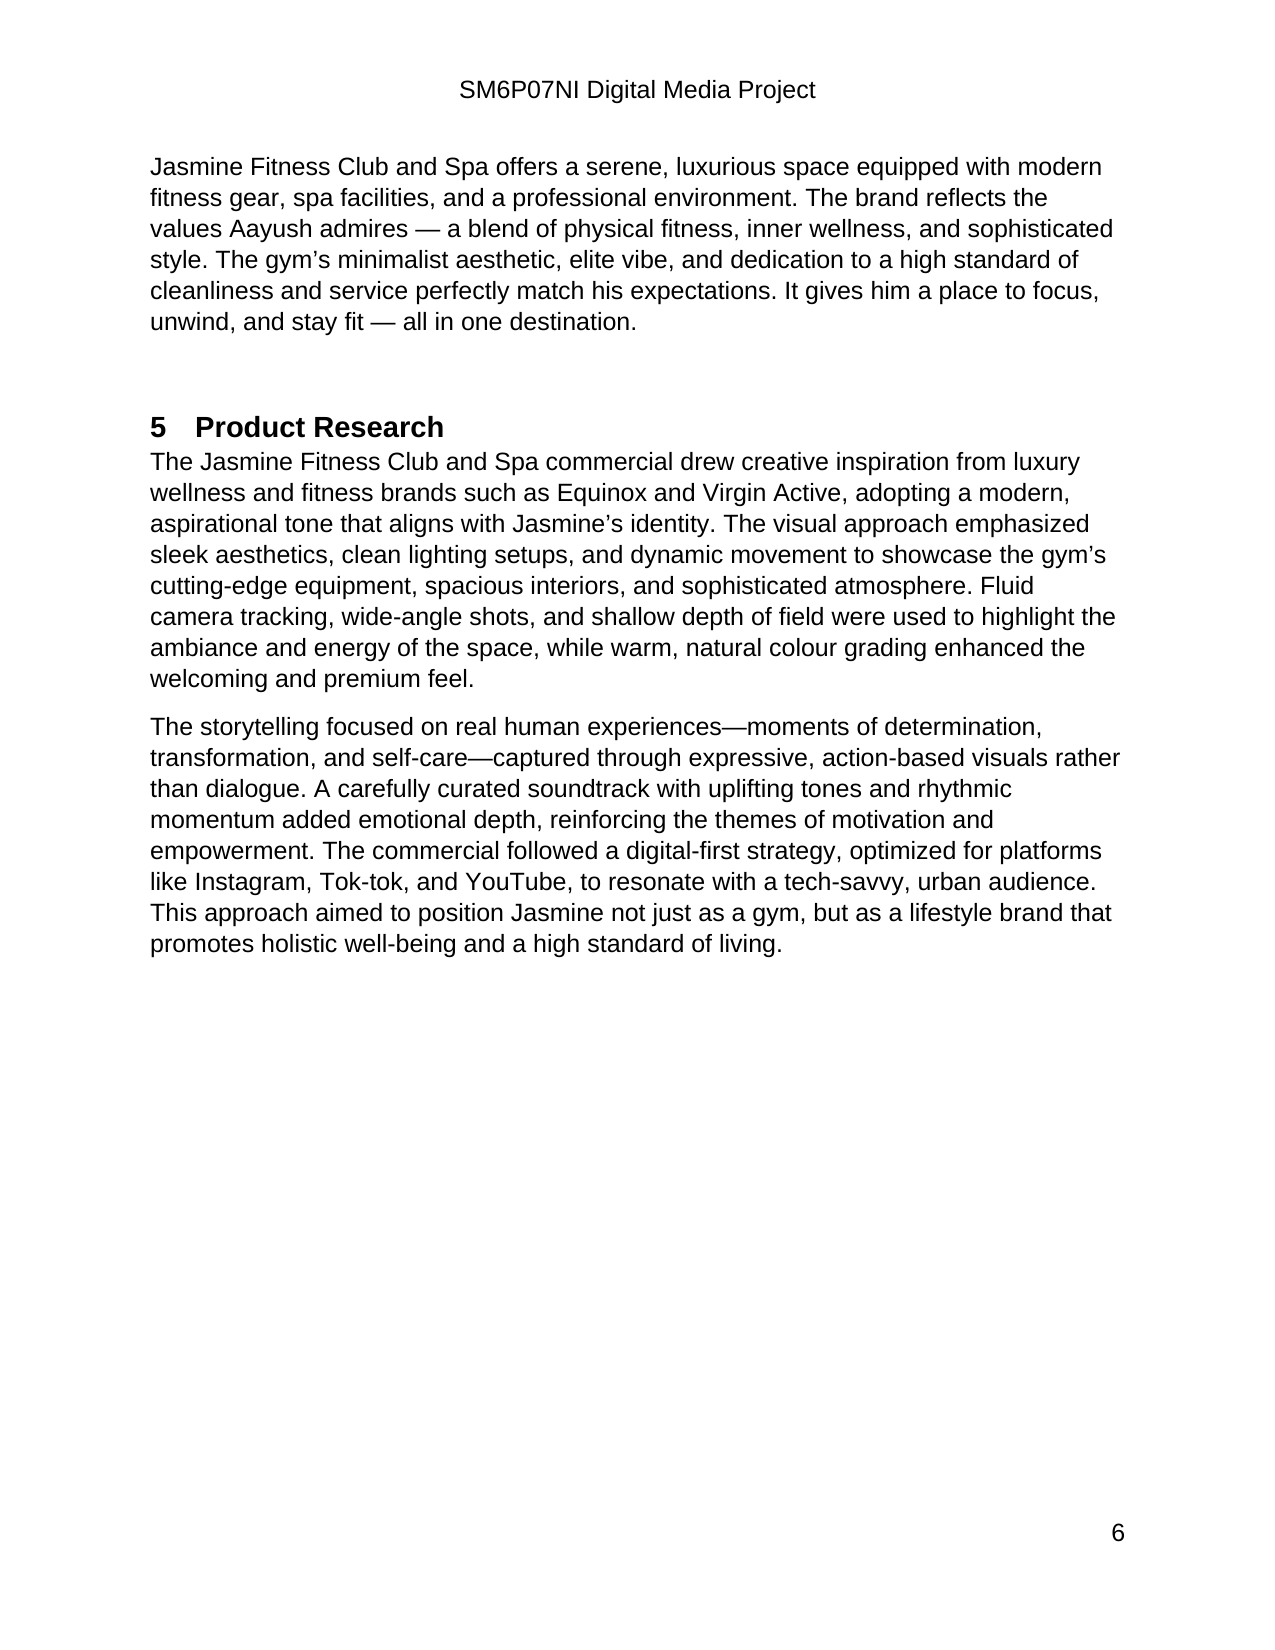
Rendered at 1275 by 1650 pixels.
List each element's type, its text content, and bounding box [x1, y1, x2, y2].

subtitle Product Research [150, 410, 1125, 444]
text The storytelling focused on real human experiences—moments of determination, transformation, and self-care—captured through expressive, action-based visuals rather than dialogue. A carefully curated soundtrack with uplifting tones and rhythmic momentum added emotional depth, reinforcing the themes of motivation and empowerment. The commercial followed a digital-first strategy, optimized for platforms like Instagram, Tok-tok, and YouTube, to resonate with a tech-savvy, urban audience. This approach aimed to position Jasmine not just as a gym, but as a lifestyle brand that promotes holistic well-being and a high standard of living. [150, 712, 1125, 958]
text Jasmine Fitness Club and Spa offers a serene, luxurious space equipped with modern fitness gear, spa facilities, and a professional environment. The brand reflects the values Aayush admires — a blend of physical fitness, inner wellness, and sophisticated style. The gym’s minimalist aesthetic, elite vibe, and dedication to a high standard of cleanliness and service perfectly match his expectations. It gives him a place to focus, unwind, and stay fit — all in one destination. [150, 151, 1125, 335]
text The Jasmine Fitness Club and Spa commercial drew creative inspiration from luxury wellness and fitness brands such as Equinox and Virgin Active, adopting a modern, aspirational tone that aligns with Jasmine’s identity. The visual approach emphasized sleek aesthetics, clean lighting setups, and dynamic movement to showcase the gym’s cutting-edge equipment, spacious interiors, and sophisticated atmosphere. Fluid camera tracking, wide-angle shots, and shallow depth of field were used to highlight the ambiance and energy of the space, while warm, natural colour grading enhanced the welcoming and premium feel. [150, 447, 1125, 693]
